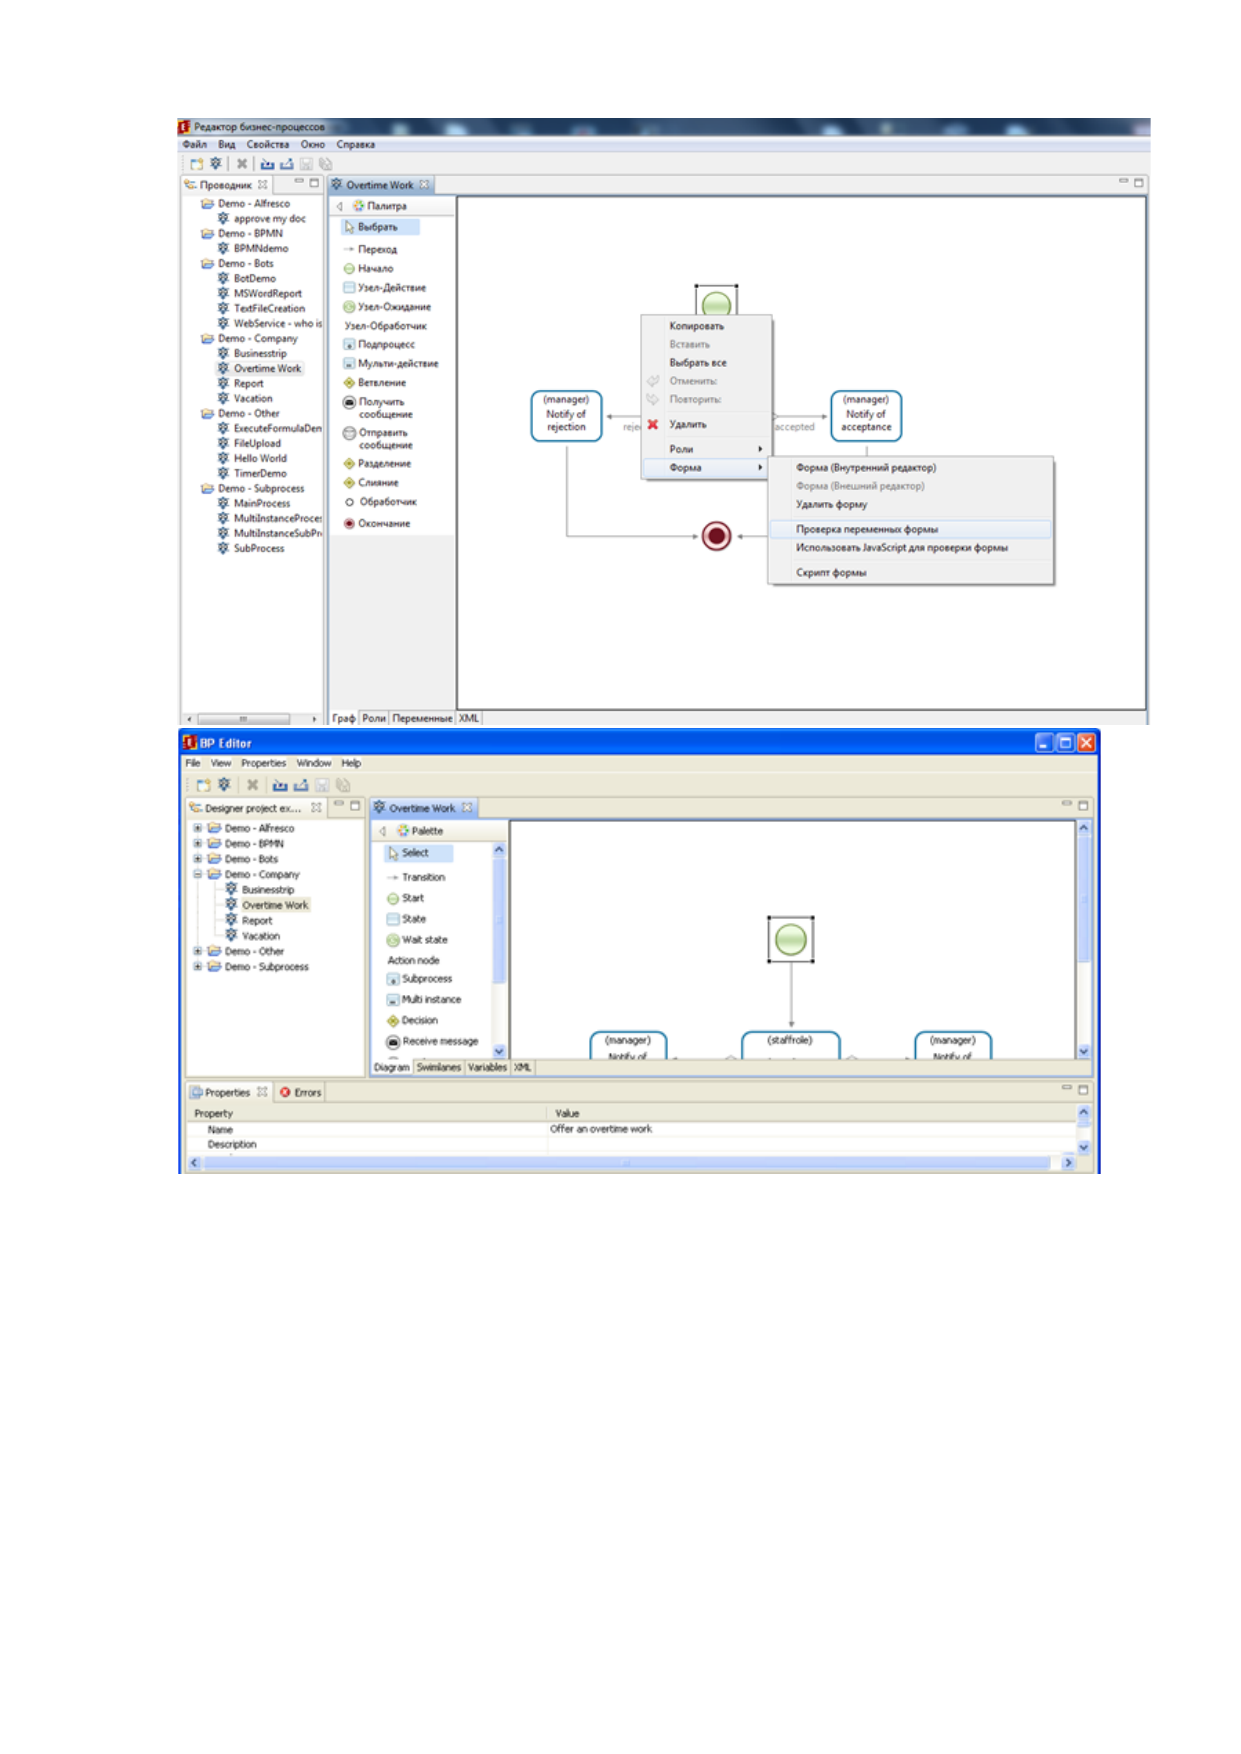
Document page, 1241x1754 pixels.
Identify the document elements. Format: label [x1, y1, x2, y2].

picture [177, 118, 1151, 725]
picture [177, 728, 1101, 1174]
